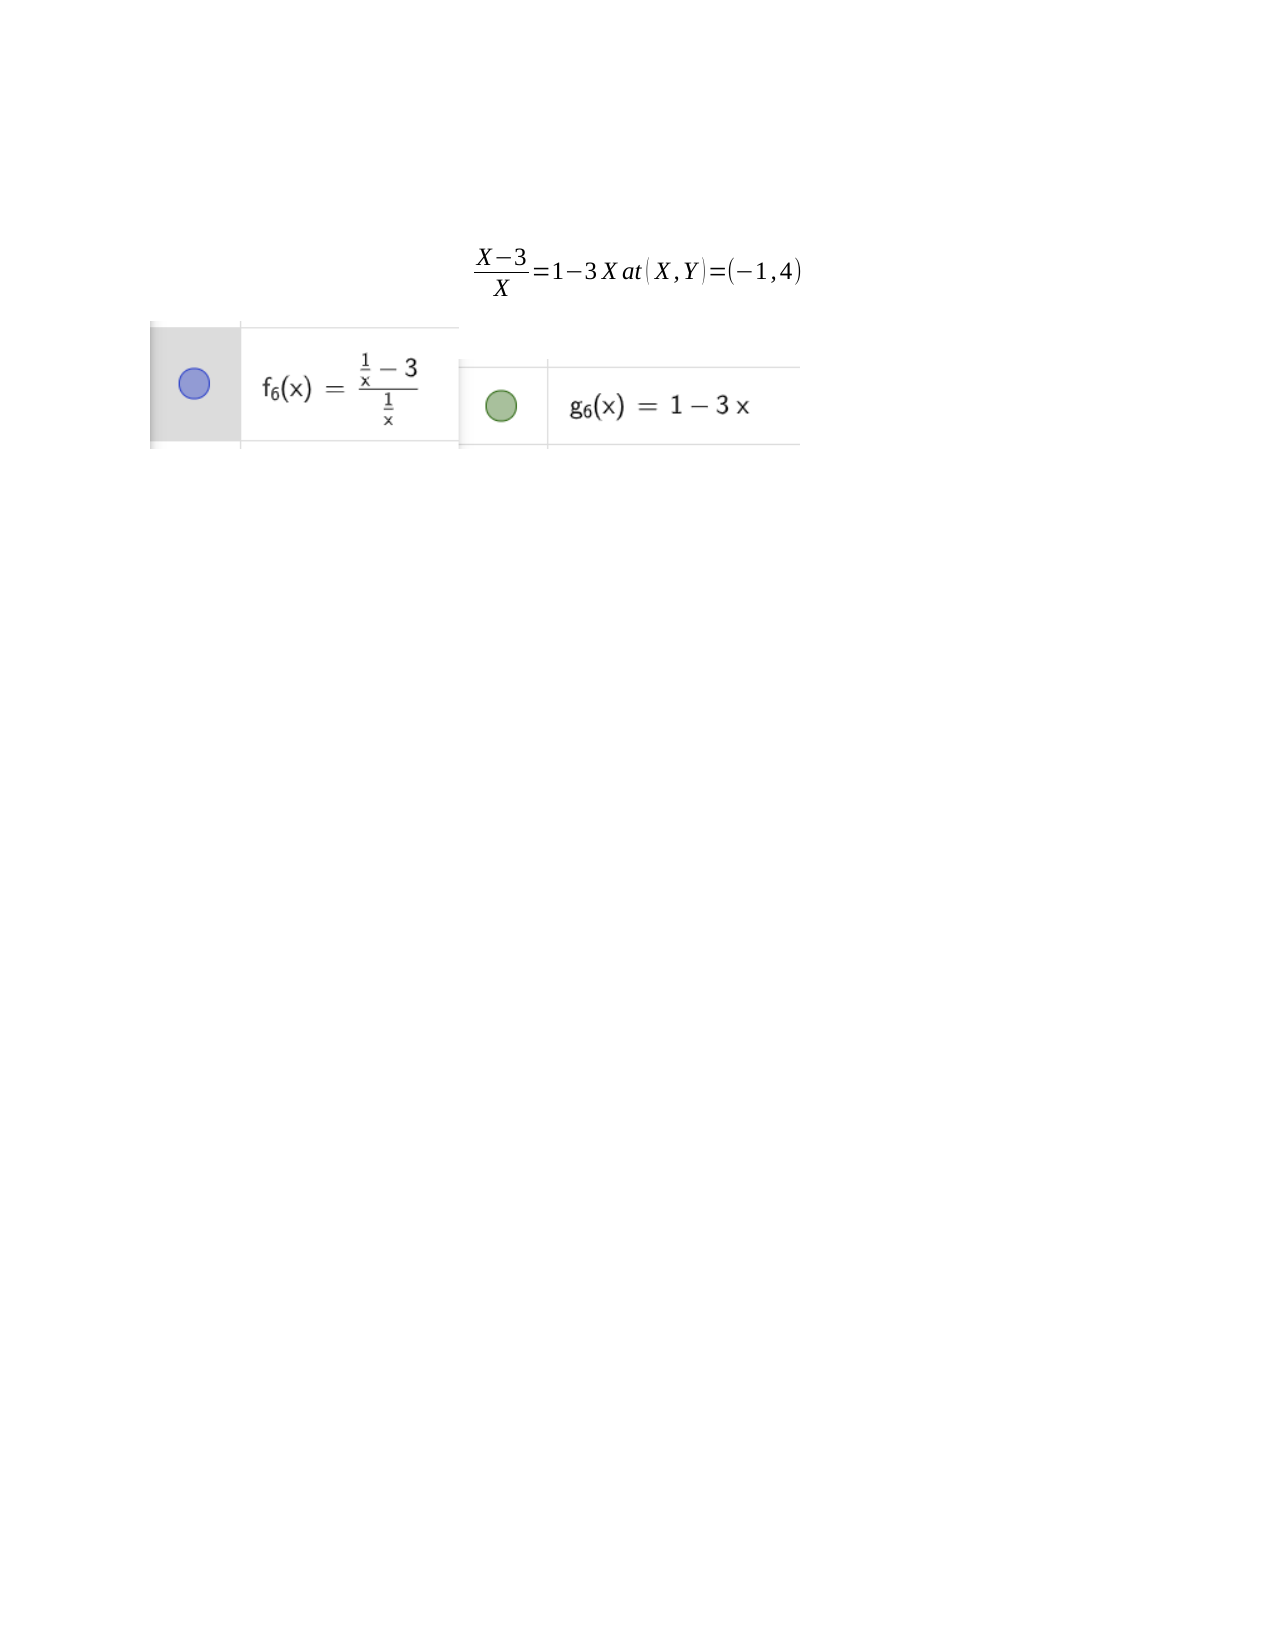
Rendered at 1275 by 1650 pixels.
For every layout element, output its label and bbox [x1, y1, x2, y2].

picture [150, 321, 800, 449]
